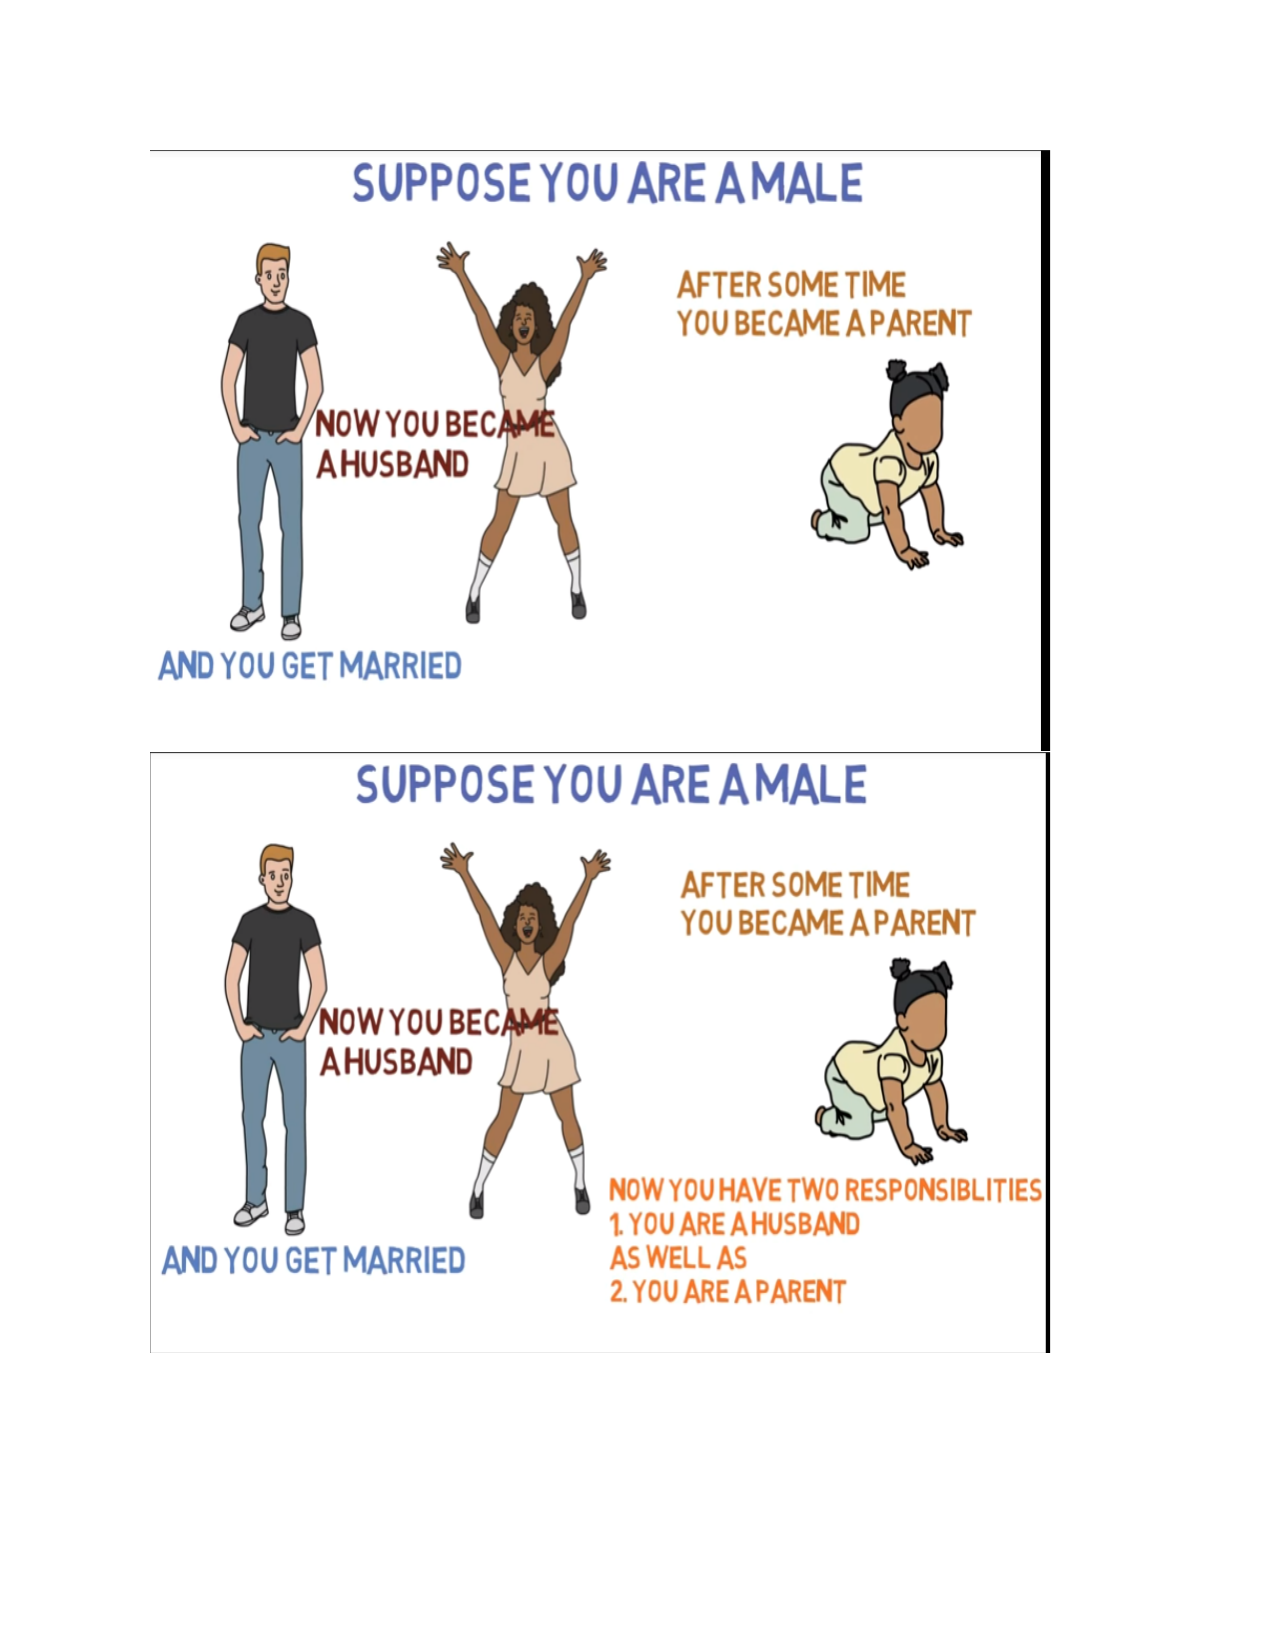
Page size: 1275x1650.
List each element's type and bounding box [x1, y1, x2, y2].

picture [150, 150, 1050, 751]
picture [150, 752, 1050, 1353]
